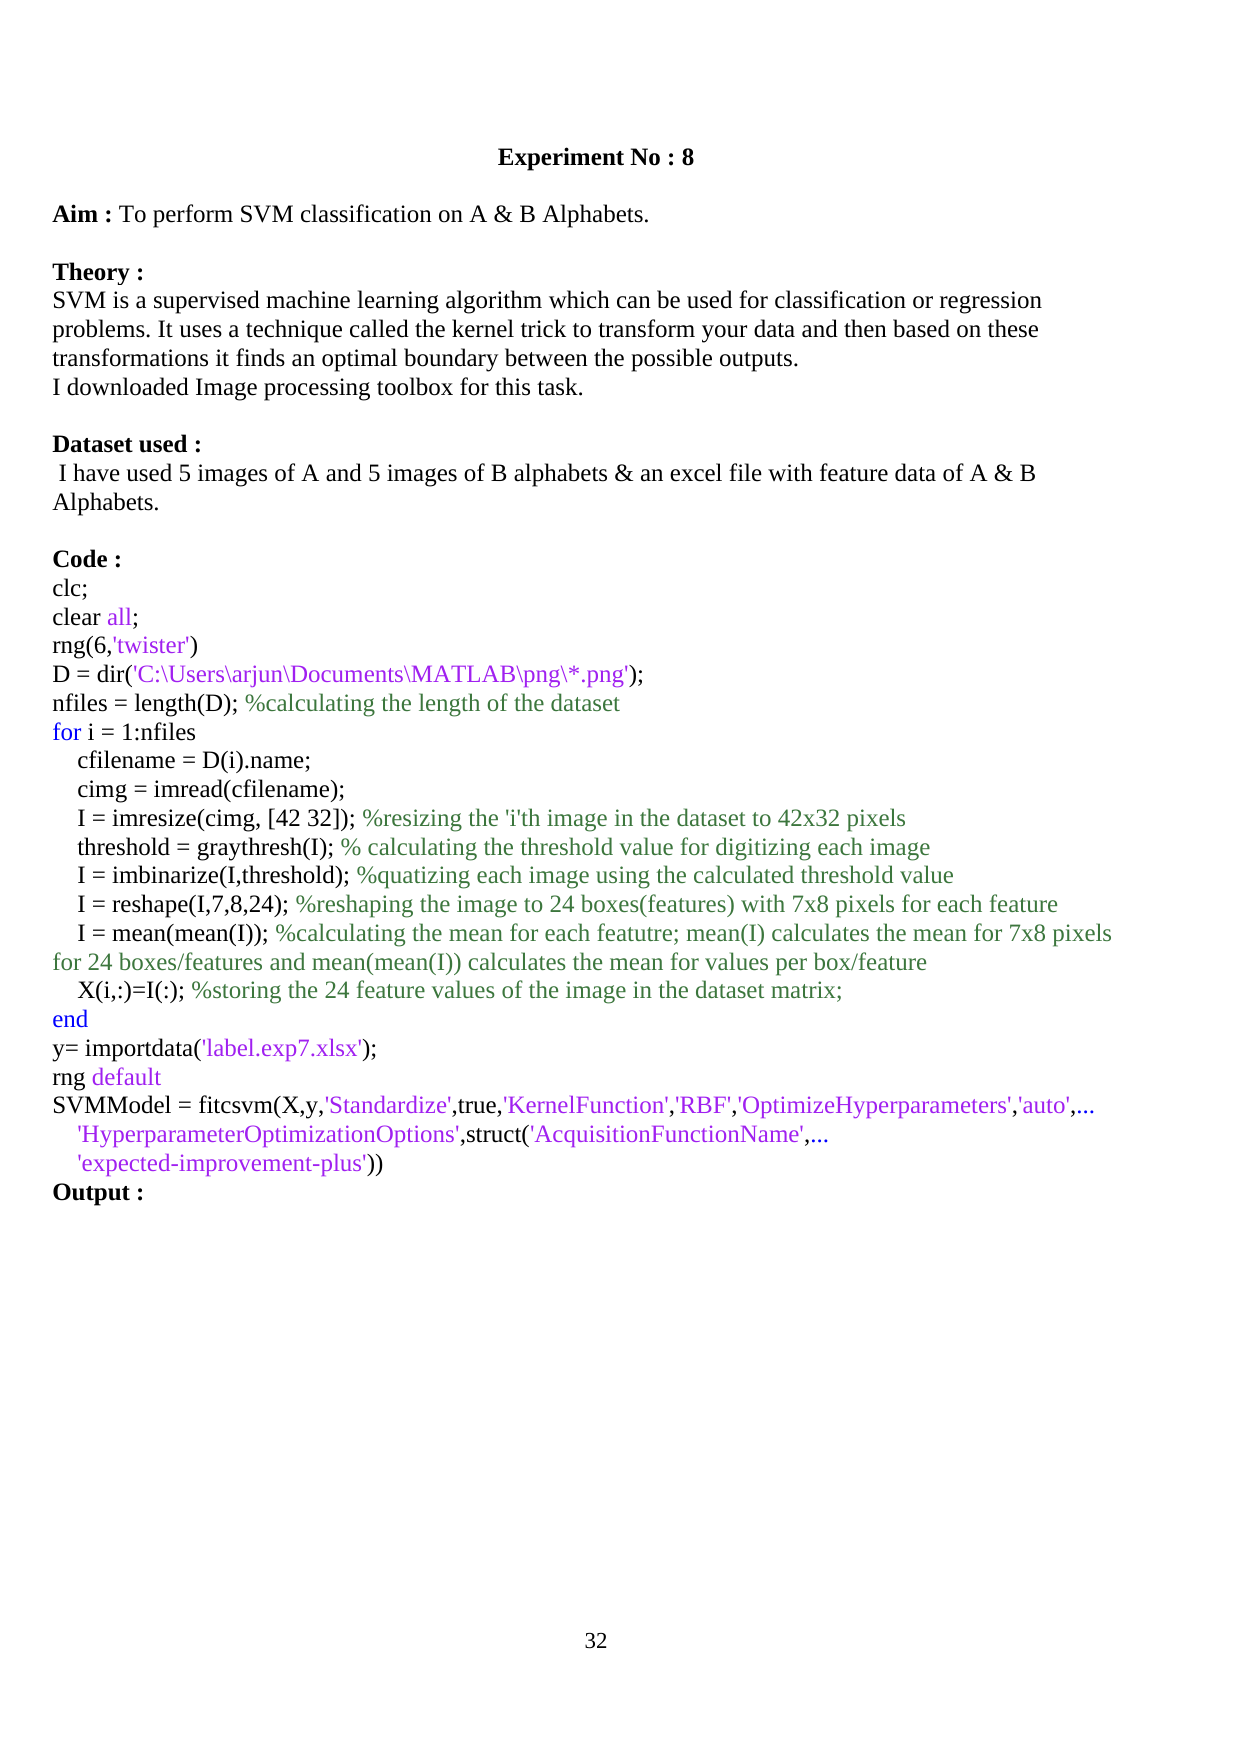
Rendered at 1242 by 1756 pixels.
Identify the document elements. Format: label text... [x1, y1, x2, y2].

text X(i,:)=I(:); %storing the 24 feature values of the image in the dataset matrix; [52, 975, 1139, 1004]
text rng(6,'twister') [52, 630, 1139, 659]
text cimg = imread(cfilename); [52, 774, 1139, 803]
text 'expected-improvement-plus')) [52, 1148, 1139, 1177]
text clear all; [52, 602, 1139, 630]
text cfilename = D(i).name; [52, 745, 1139, 774]
text Output : [52, 1177, 1139, 1205]
text SVMModel = fitcsvm(X,y,'Standardize',true,'KernelFunction','RBF','OptimizeHyperparameters','auto',... [52, 1090, 1139, 1119]
text D = dir('C:\Users\arjun\Documents\MATLAB\png\*.png'); [52, 659, 1139, 688]
text SVM is a supervised machine learning algorithm which can be used for classification or regression problems. It uses a technique called the kernel trick to transform your data and then based on these transformations it finds an optimal boundary between the possible outputs. [799, 285, 1139, 372]
text for i = 1:nfiles [52, 717, 1139, 745]
text I = imresize(cimg, [42 32]); %resizing the 'i'th image in the dataset to 42x32 pixels [52, 803, 1139, 832]
text threshold = graythresh(I); % calculating the threshold value for digitizing each image [52, 832, 1139, 860]
text I = mean(mean(I)); %calculating the mean for each featutre; mean(I) calculates the mean for 7x8 pixels for 24 boxes/features and mean(mean(I)) calculates the mean for values per box/feature [52, 918, 1139, 975]
text Code : [52, 544, 1139, 573]
text I = reshape(I,7,8,24); %reshaping the image to 24 boxes(features) with 7x8 pixels for each feature [52, 889, 1139, 918]
text Dataset used : [52, 429, 1139, 458]
text I downloaded Image processing toolbox for this task. [52, 372, 1139, 400]
text Theory : [52, 257, 1139, 285]
text y= importdata('label.exp7.xlsx'); [52, 1033, 1139, 1062]
text nfiles = length(D); %calculating the length of the dataset [52, 688, 1139, 717]
text Experiment No : 8 [52, 142, 1139, 170]
text I = imbinarize(I,threshold); %quatizing each image using the calculated threshold value [52, 860, 1139, 889]
text 'HyperparameterOptimizationOptions',struct('AcquisitionFunctionName',... [52, 1119, 1139, 1148]
text rng default [52, 1062, 1139, 1090]
text I have used 5 images of A and 5 images of B alphabets & an excel file with feature data of A & B Alphabets. [52, 458, 1139, 515]
text Aim : To perform SVM classification on A & B Alphabets. [52, 199, 1139, 228]
text clc; [52, 573, 1139, 602]
text end [52, 1004, 1139, 1033]
